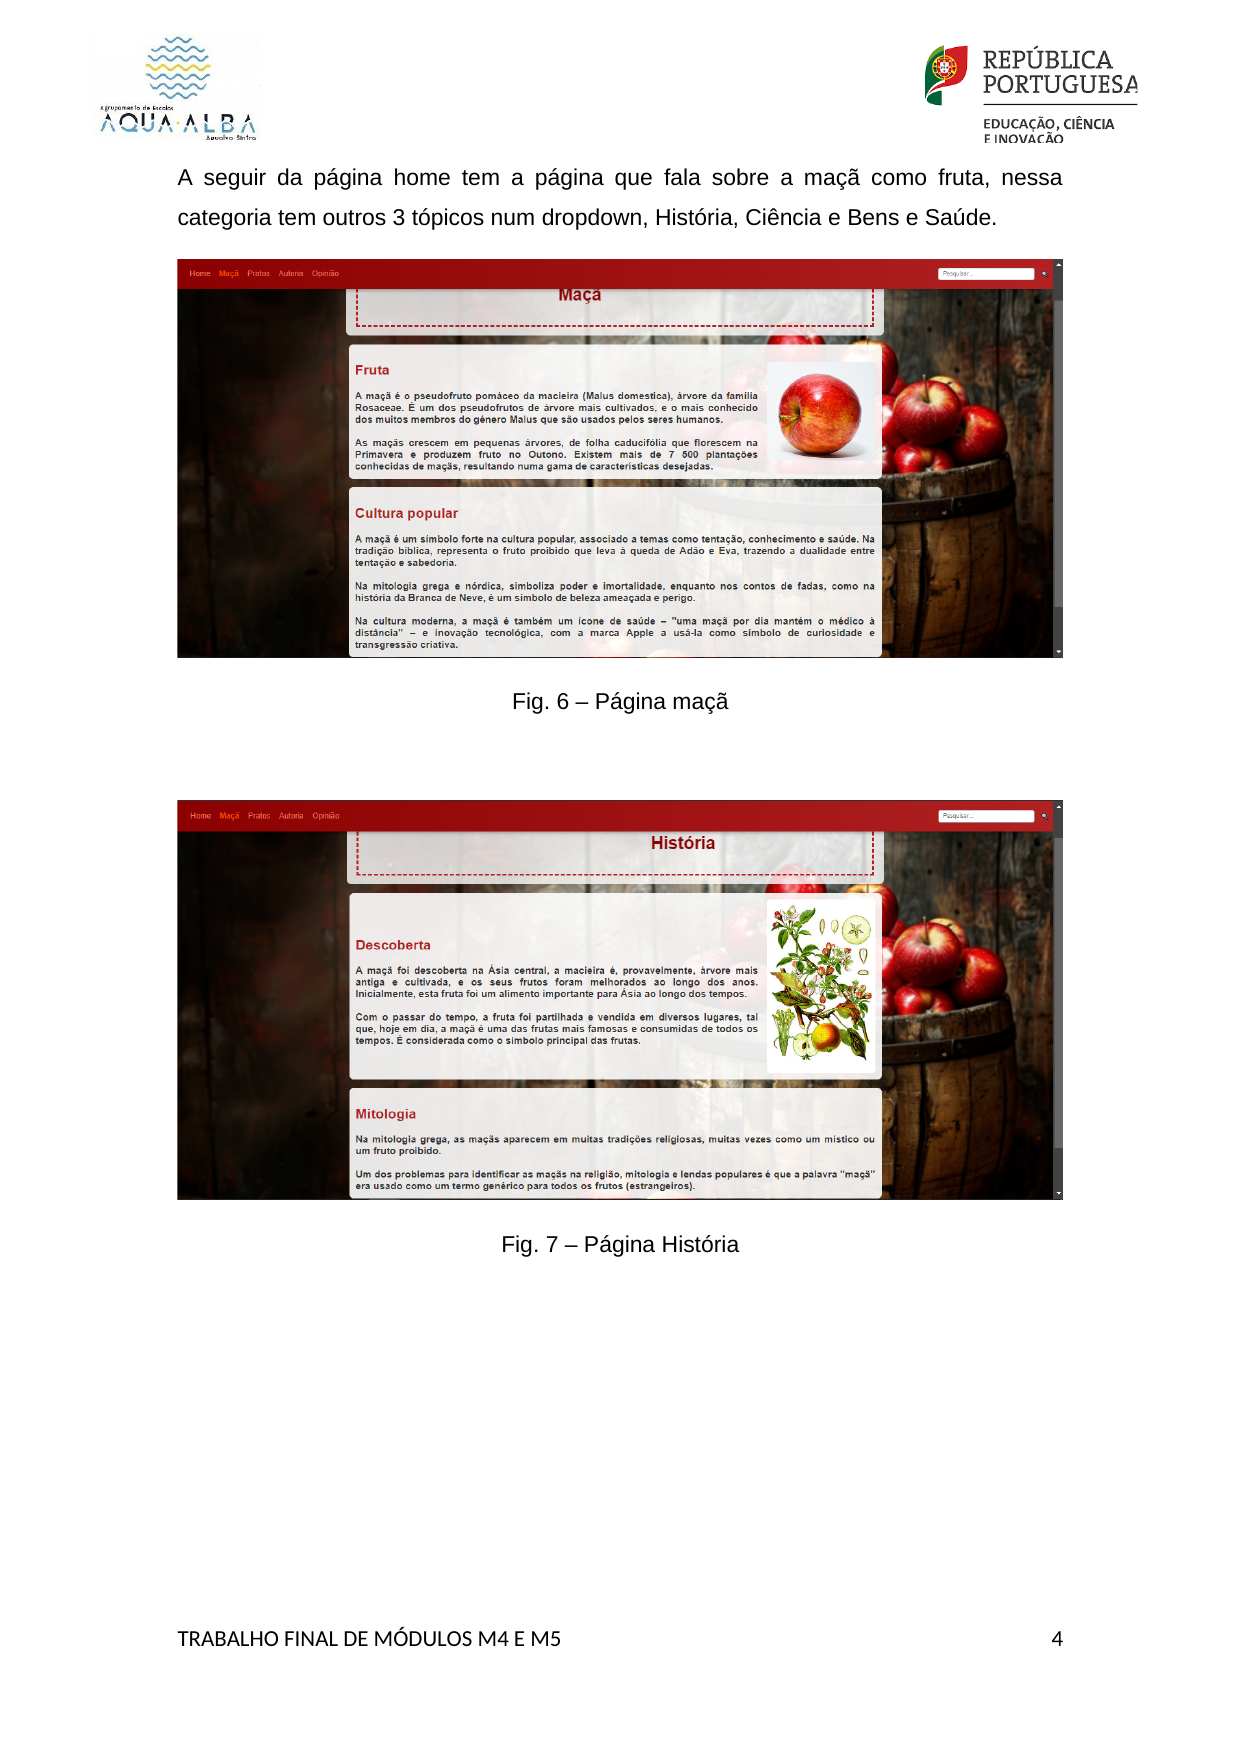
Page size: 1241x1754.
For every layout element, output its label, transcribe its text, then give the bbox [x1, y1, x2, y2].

picture [177, 259, 1063, 658]
text Fig. 6 – Página maçã [177, 688, 1063, 714]
text A seguir da página home tem a página que fala sobre a maçã como fruta, nessa categoria tem outros 3 tópicos num dropdown, História, Ciência e Bens e Saúde. [177, 164, 1063, 230]
picture [93, 33, 262, 140]
picture [177, 800, 1063, 1200]
text Fig. 7 – Página História [177, 1231, 1063, 1257]
picture [925, 45, 1138, 143]
